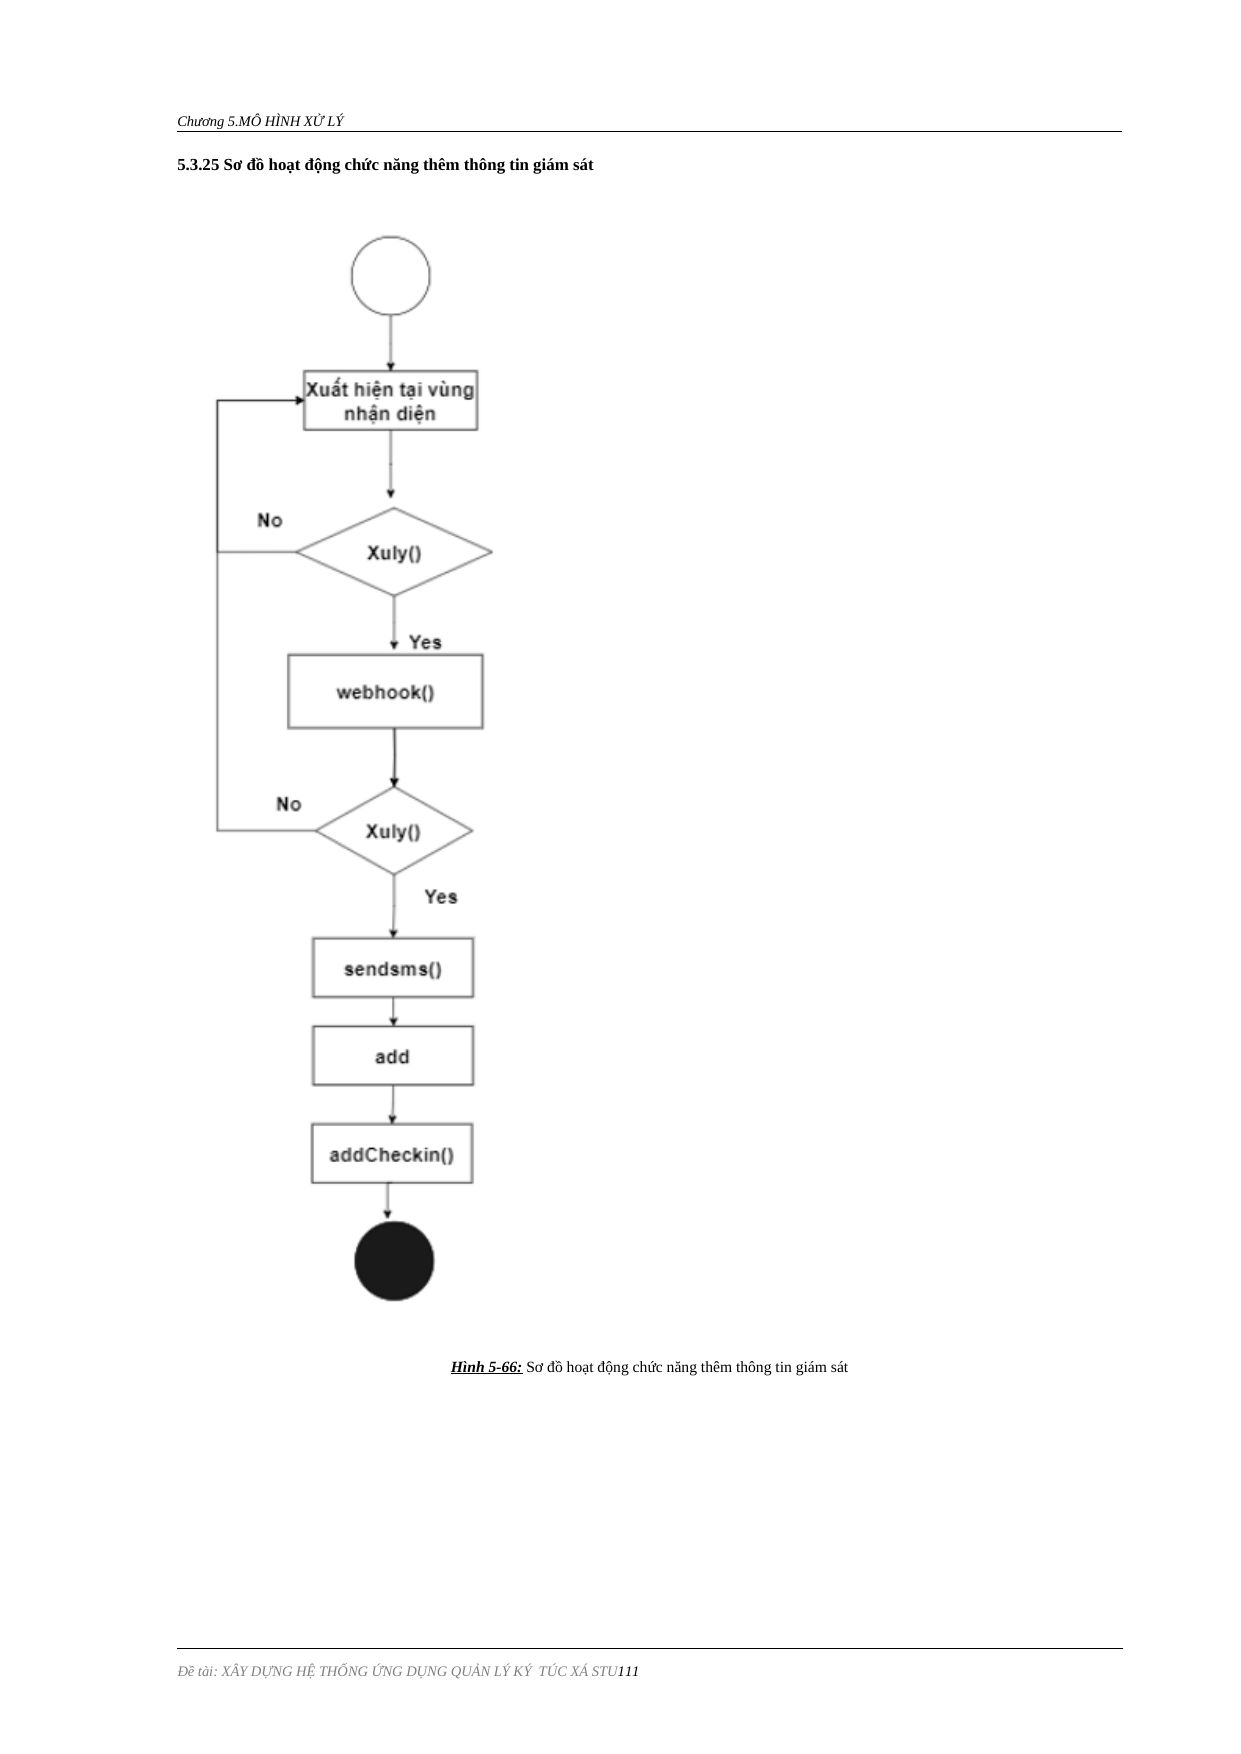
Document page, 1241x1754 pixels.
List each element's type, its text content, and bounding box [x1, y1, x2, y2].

subtitle 5.3.25 Sơ đồ hoạt động chức năng thêm thông tin giám sát [177, 132, 1122, 174]
picture [177, 198, 562, 1317]
text Hình 5-66: Sơ đồ hoạt động chức năng thêm thông tin giám sát [177, 1344, 1122, 1375]
